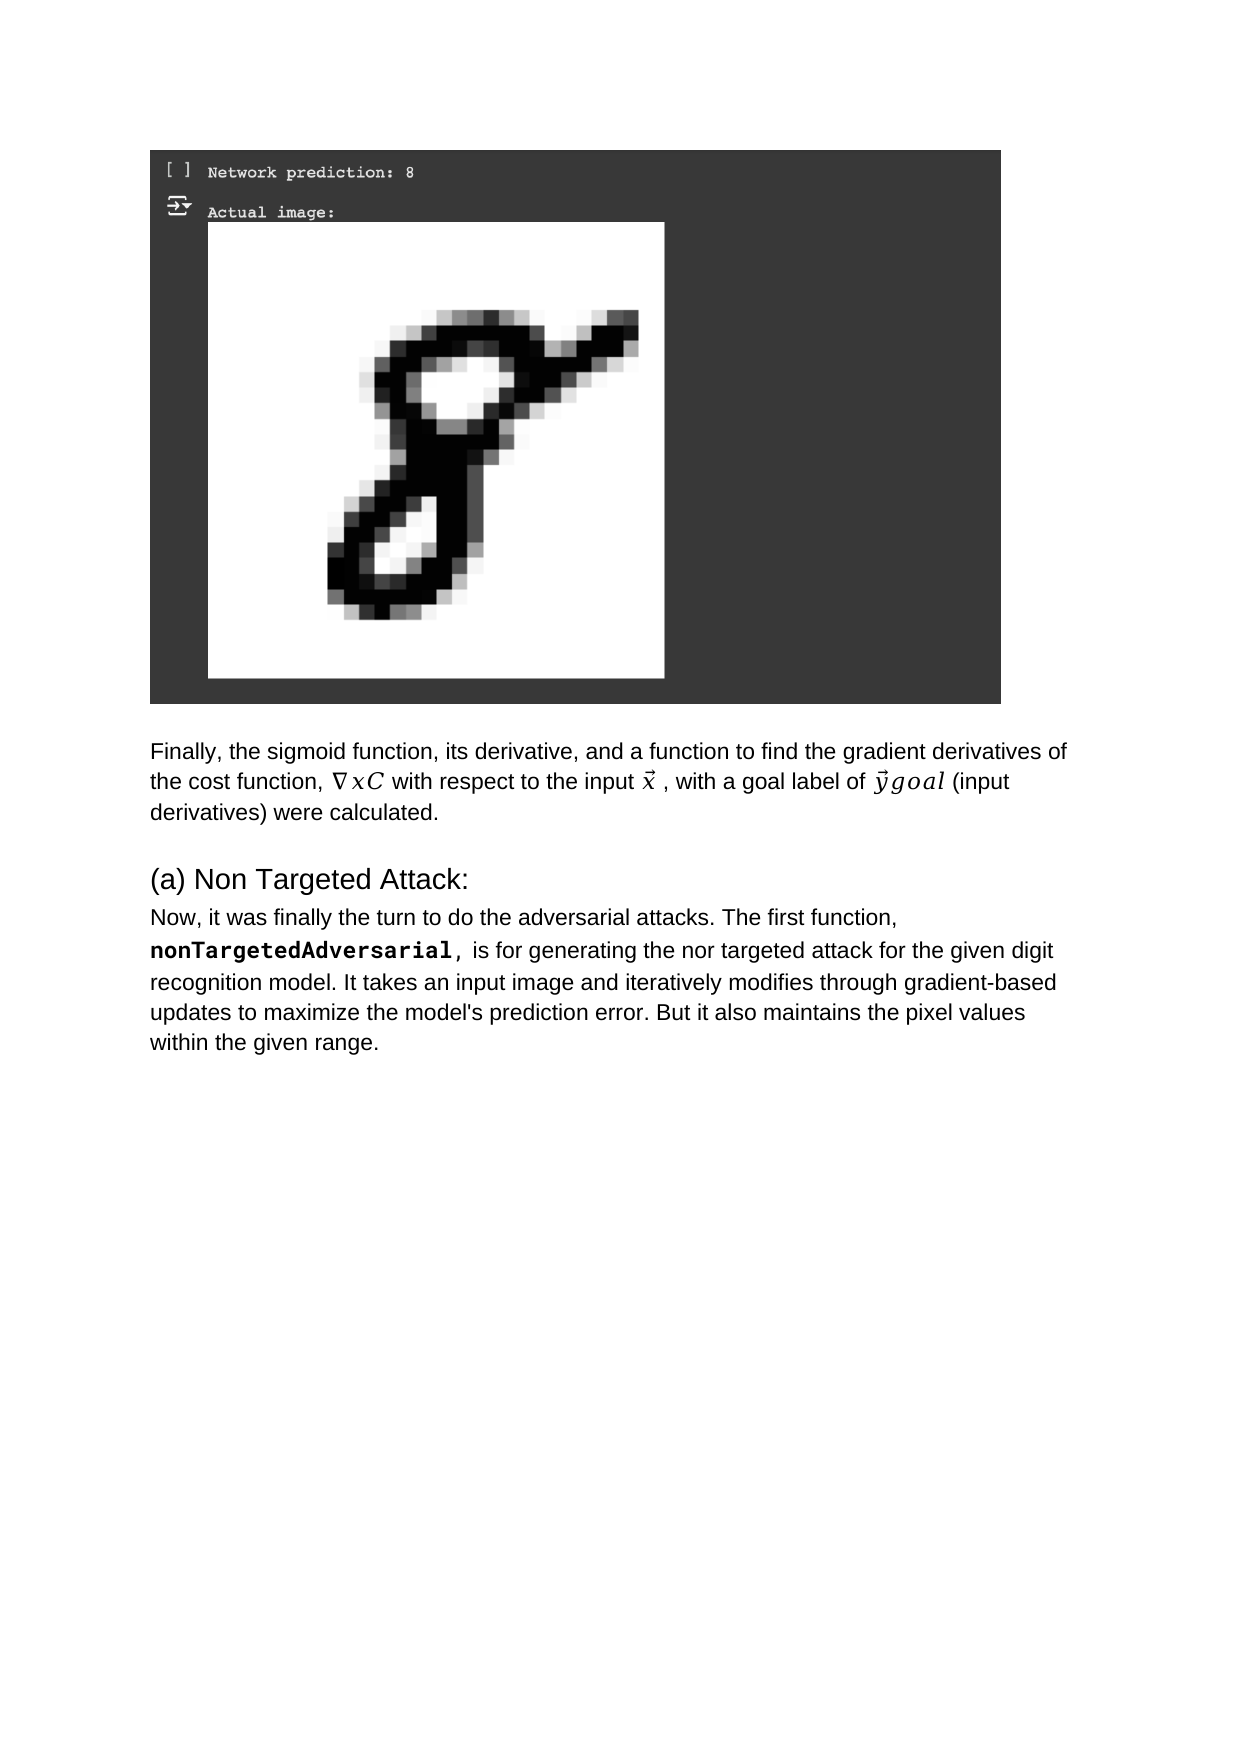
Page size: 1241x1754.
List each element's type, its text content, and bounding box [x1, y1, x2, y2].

text Finally, the sigmoid function, its derivative, and a function to find the gradient derivatives of the cost function, ∇𝑥𝐶 with respect to the input 𝑥⃗ , with a goal label of 𝑦⃗𝑔𝑜𝑎𝑙 (input derivatives) were calculated. [150, 738, 1090, 825]
picture [150, 150, 1001, 704]
text Now, it was finally the turn to do the adversarial attacks. The first function, nonTargetedAdversarial, is for generating the nor targeted attack for the given digit recognition model. It takes an input image and iteratively modifies through gradient-based updates to maximize the model's prediction error. But it also maintains the pixel values within the given range. [150, 904, 1090, 1056]
subtitle (a) Non Targeted Attack: [150, 862, 1090, 896]
